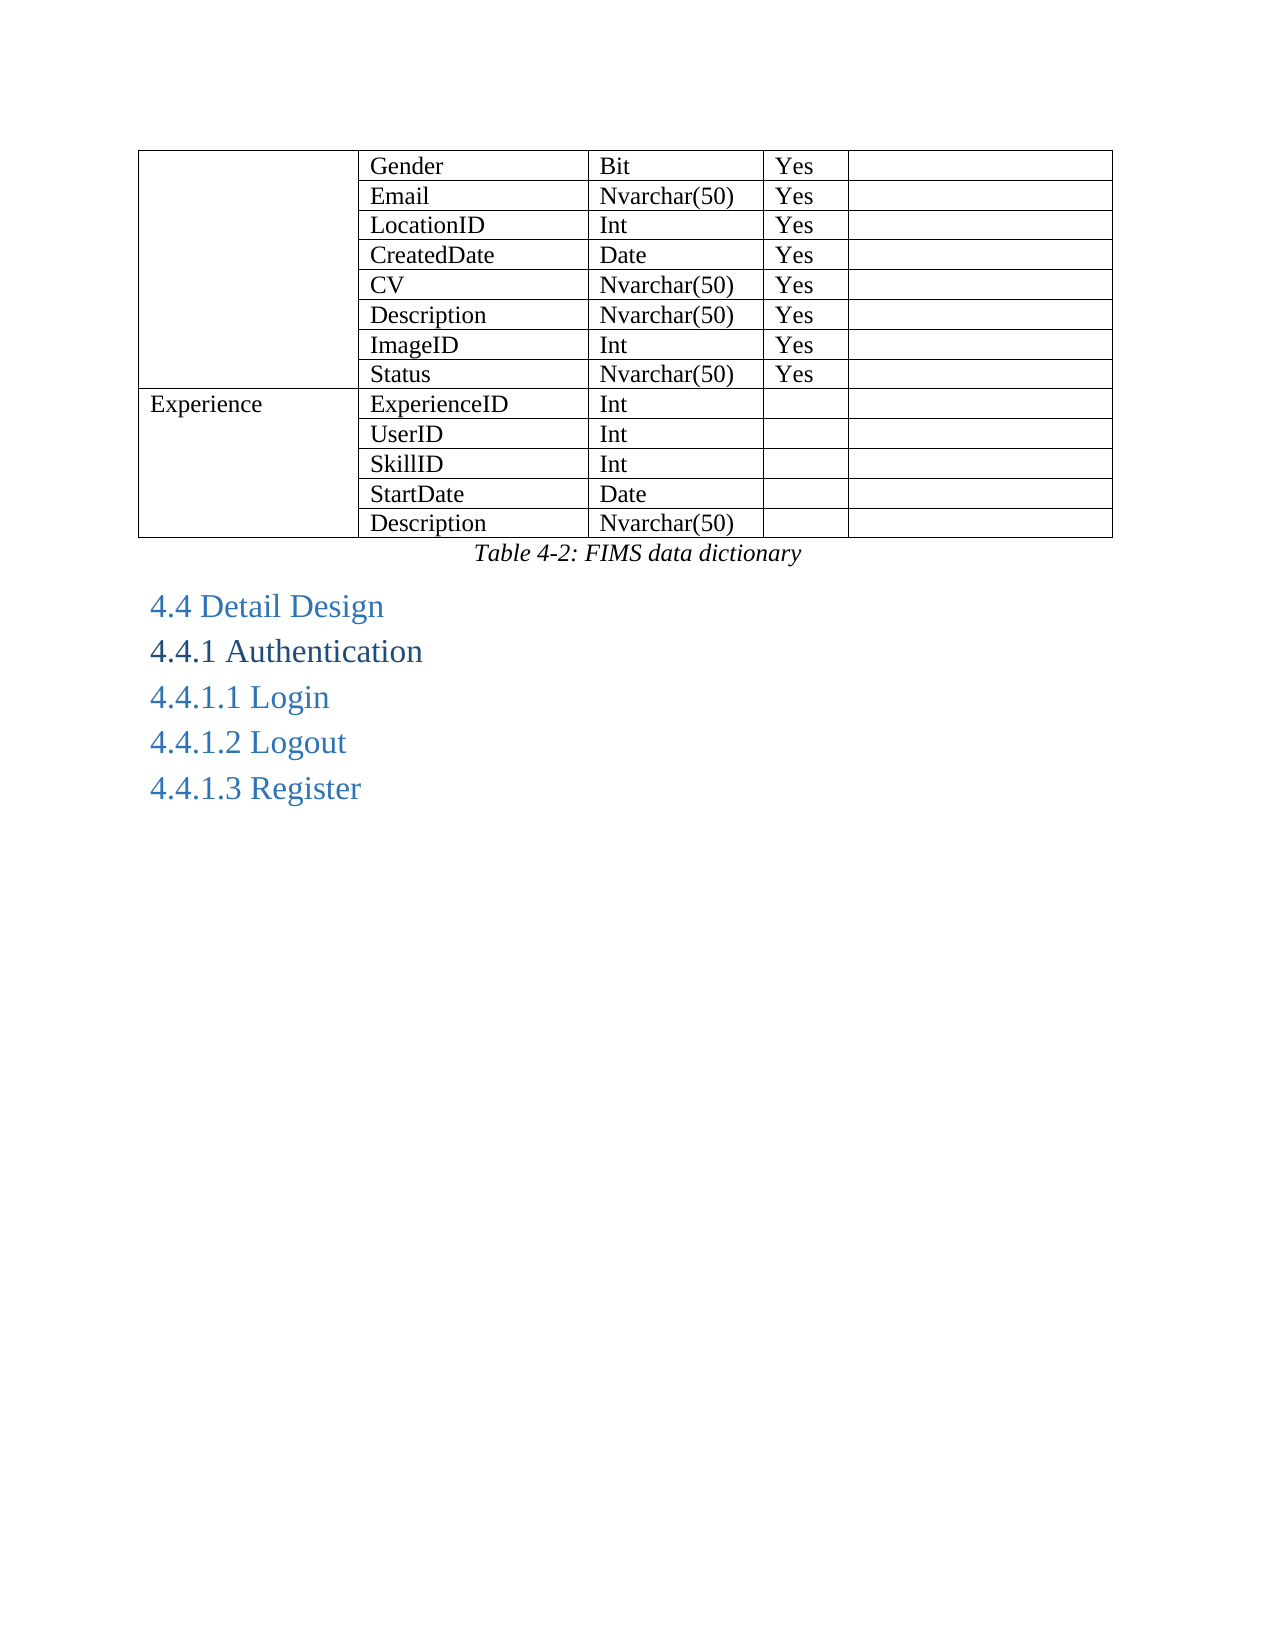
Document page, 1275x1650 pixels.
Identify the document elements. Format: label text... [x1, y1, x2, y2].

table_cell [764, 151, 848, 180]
subtitle 4.4.1.2 Logout [150, 723, 1125, 761]
subtitle 4.4.1.1 Login [150, 677, 1125, 715]
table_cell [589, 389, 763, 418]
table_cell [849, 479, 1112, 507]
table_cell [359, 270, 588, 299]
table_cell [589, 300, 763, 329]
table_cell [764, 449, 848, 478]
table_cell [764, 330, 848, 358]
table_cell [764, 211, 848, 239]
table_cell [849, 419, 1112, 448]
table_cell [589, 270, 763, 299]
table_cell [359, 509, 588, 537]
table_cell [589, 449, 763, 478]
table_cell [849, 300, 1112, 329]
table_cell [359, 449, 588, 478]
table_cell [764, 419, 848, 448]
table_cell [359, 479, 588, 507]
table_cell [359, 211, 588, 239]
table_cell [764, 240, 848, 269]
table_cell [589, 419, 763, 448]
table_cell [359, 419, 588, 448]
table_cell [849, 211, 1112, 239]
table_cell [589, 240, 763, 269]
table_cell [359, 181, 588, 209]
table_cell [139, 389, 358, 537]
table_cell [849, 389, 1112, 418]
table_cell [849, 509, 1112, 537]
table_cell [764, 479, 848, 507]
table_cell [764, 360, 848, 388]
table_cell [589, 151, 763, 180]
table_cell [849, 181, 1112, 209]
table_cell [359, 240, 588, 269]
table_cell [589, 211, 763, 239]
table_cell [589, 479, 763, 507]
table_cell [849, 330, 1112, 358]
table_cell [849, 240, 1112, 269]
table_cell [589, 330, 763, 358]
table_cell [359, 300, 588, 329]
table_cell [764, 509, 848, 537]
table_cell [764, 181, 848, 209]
subtitle 4.4.1.3 Register [150, 768, 1125, 806]
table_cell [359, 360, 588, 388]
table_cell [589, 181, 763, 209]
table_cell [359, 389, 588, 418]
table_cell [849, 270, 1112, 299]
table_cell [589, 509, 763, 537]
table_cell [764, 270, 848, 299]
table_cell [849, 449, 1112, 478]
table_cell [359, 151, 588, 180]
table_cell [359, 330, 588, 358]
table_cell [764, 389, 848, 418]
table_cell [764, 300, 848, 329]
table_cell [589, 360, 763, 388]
subtitle 4.4 Detail Design [150, 586, 1125, 624]
text Table 4-2: FIMS data dictionary [150, 538, 1125, 567]
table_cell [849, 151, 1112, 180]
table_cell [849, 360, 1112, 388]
subtitle 4.4.1 Authentication [150, 632, 1125, 670]
